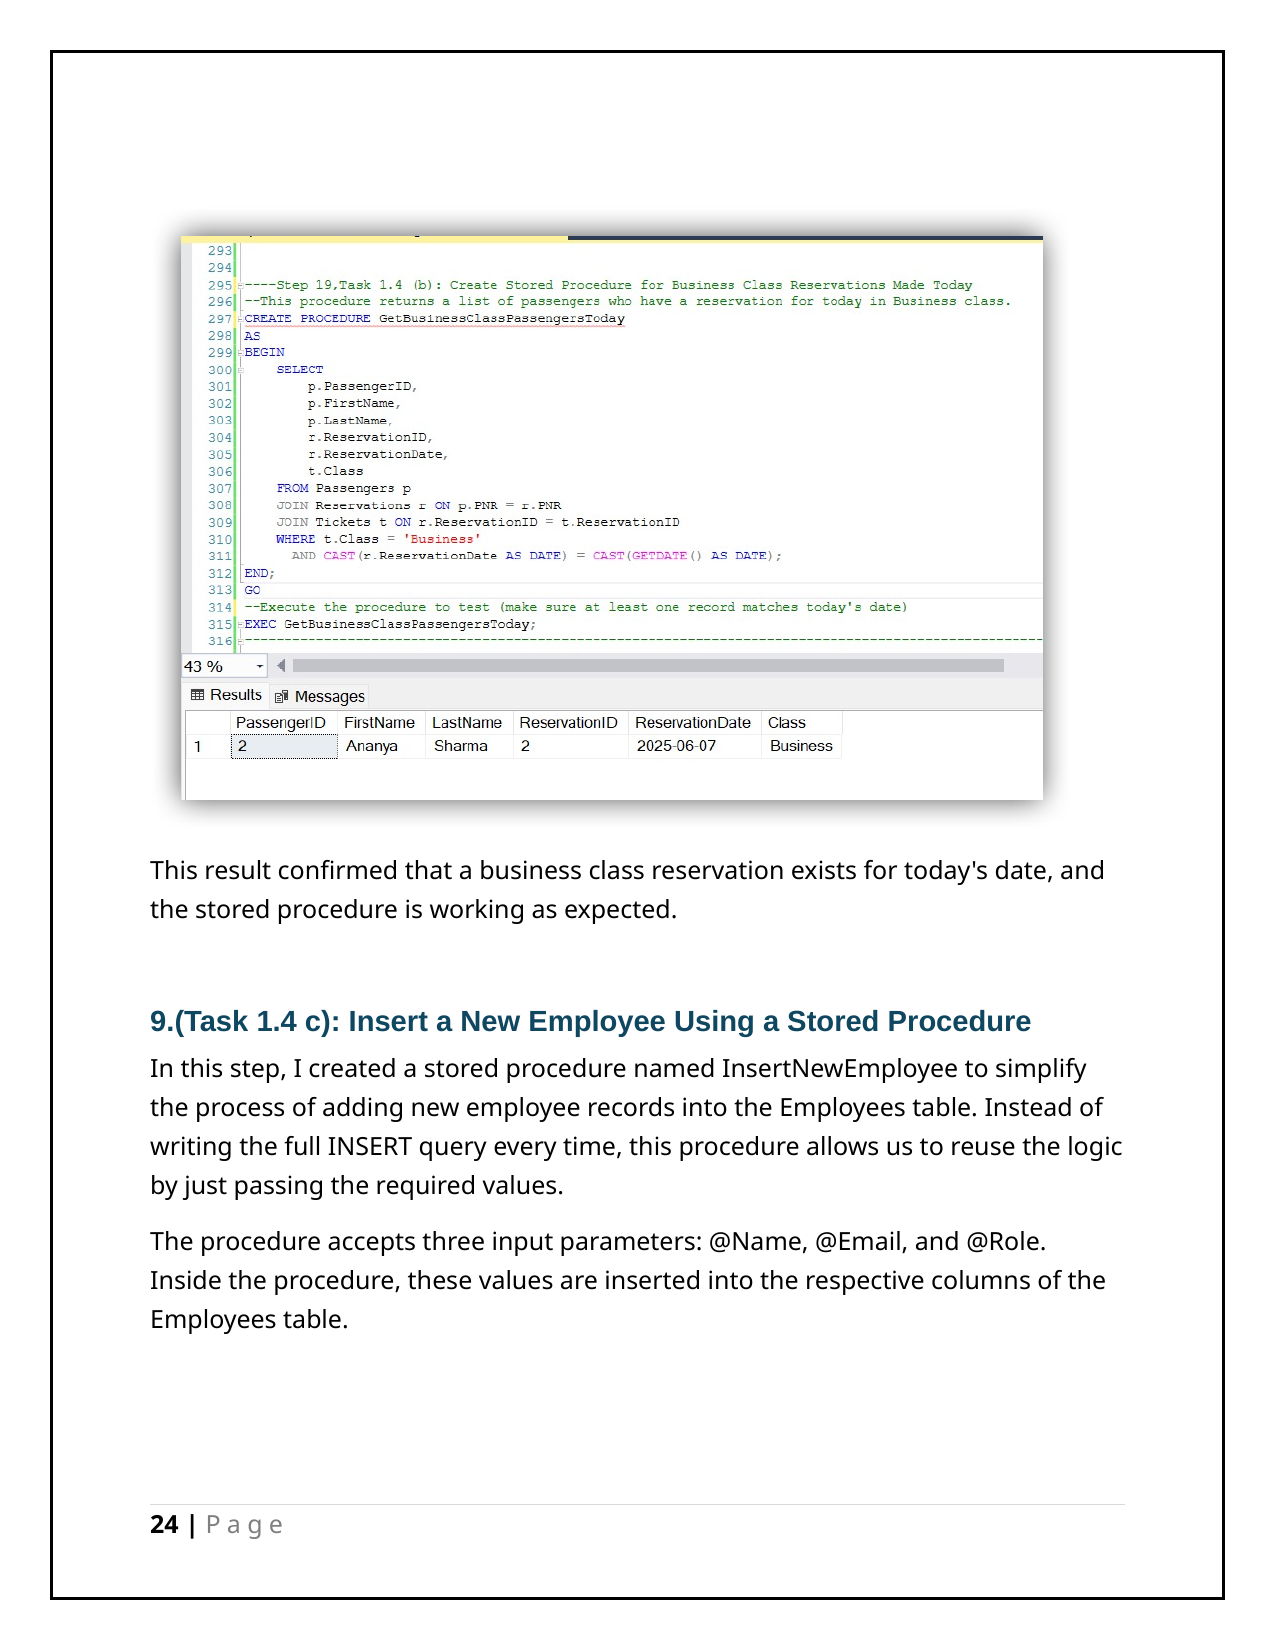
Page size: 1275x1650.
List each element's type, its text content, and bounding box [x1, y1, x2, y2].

text This result confirmed that a business class reservation exists for today's date, and the stored procedure is working as expected. [150, 853, 1125, 926]
picture [181, 236, 1043, 800]
text The procedure accepts three input parameters: @Name, @Email, and @Role. Inside the procedure, these values are inserted into the respective columns of the Employees table. [150, 1224, 1125, 1336]
text In this step, I created a stored procedure named InsertNewEmployee to simplify the process of adding new employee records into the Employees table. Instead of writing the full INSERT query every time, this procedure allows us to reuse the logic by just passing the required values. [150, 1050, 1125, 1202]
subtitle 9.(Task 1.4 c): Insert a New Employee Using a Stored Procedure [150, 1003, 1125, 1037]
